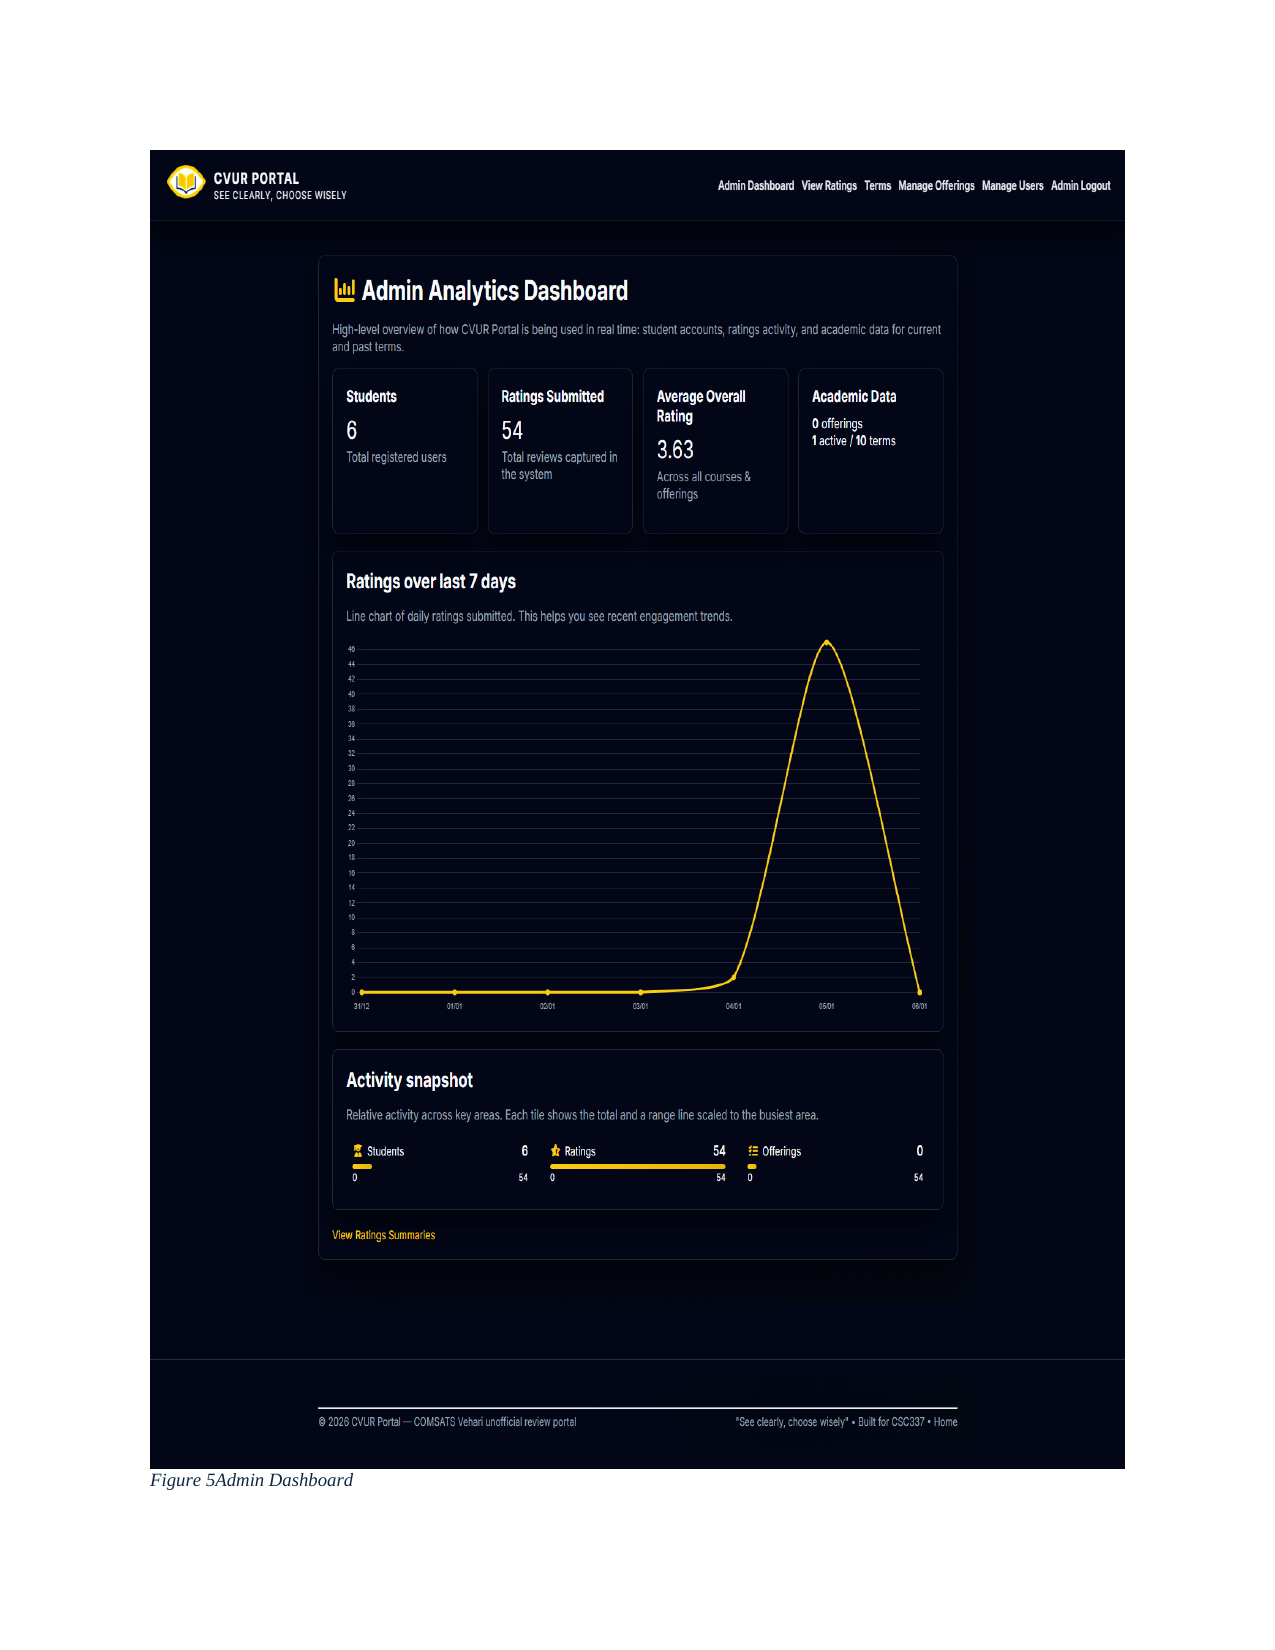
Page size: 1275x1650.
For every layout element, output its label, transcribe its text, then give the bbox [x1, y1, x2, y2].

text Figure Admin Dashboard [150, 1469, 1125, 1491]
picture [150, 150, 1125, 1469]
